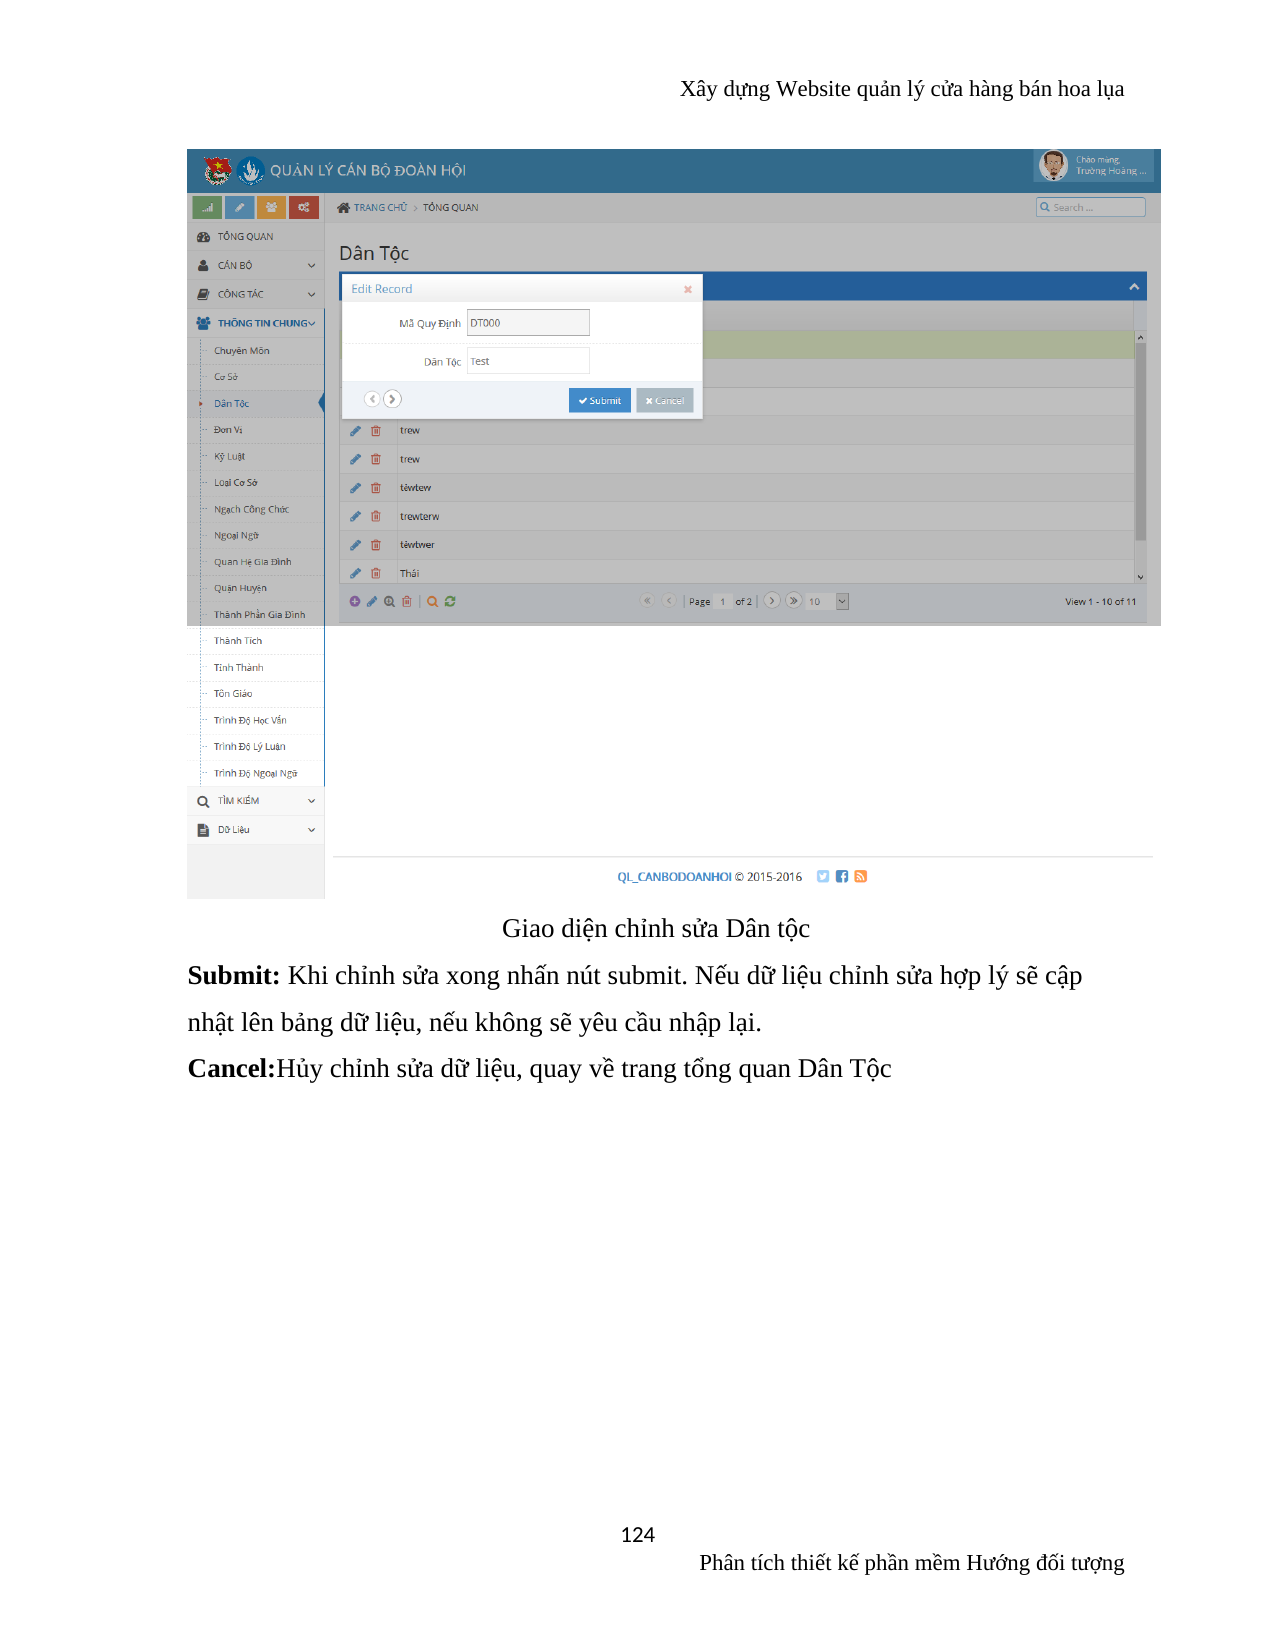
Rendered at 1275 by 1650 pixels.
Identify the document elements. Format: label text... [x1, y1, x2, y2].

list Submit: Khi chỉnh sửa xong nhấn nút submit. Nếu dữ liệu chỉnh sửa hợp lý sẽ cập nhật lên bảng dữ liệu, nếu không sẽ yêu cầu nhập lại. [187, 959, 1125, 1037]
list Cancel:Hủy chỉnh sửa dữ liệu, quay về trang tổng quan Dân Tộc [187, 1052, 1125, 1084]
list Giao diện chỉnh sửa Dân tộc [187, 912, 1125, 944]
picture [187, 149, 1161, 899]
